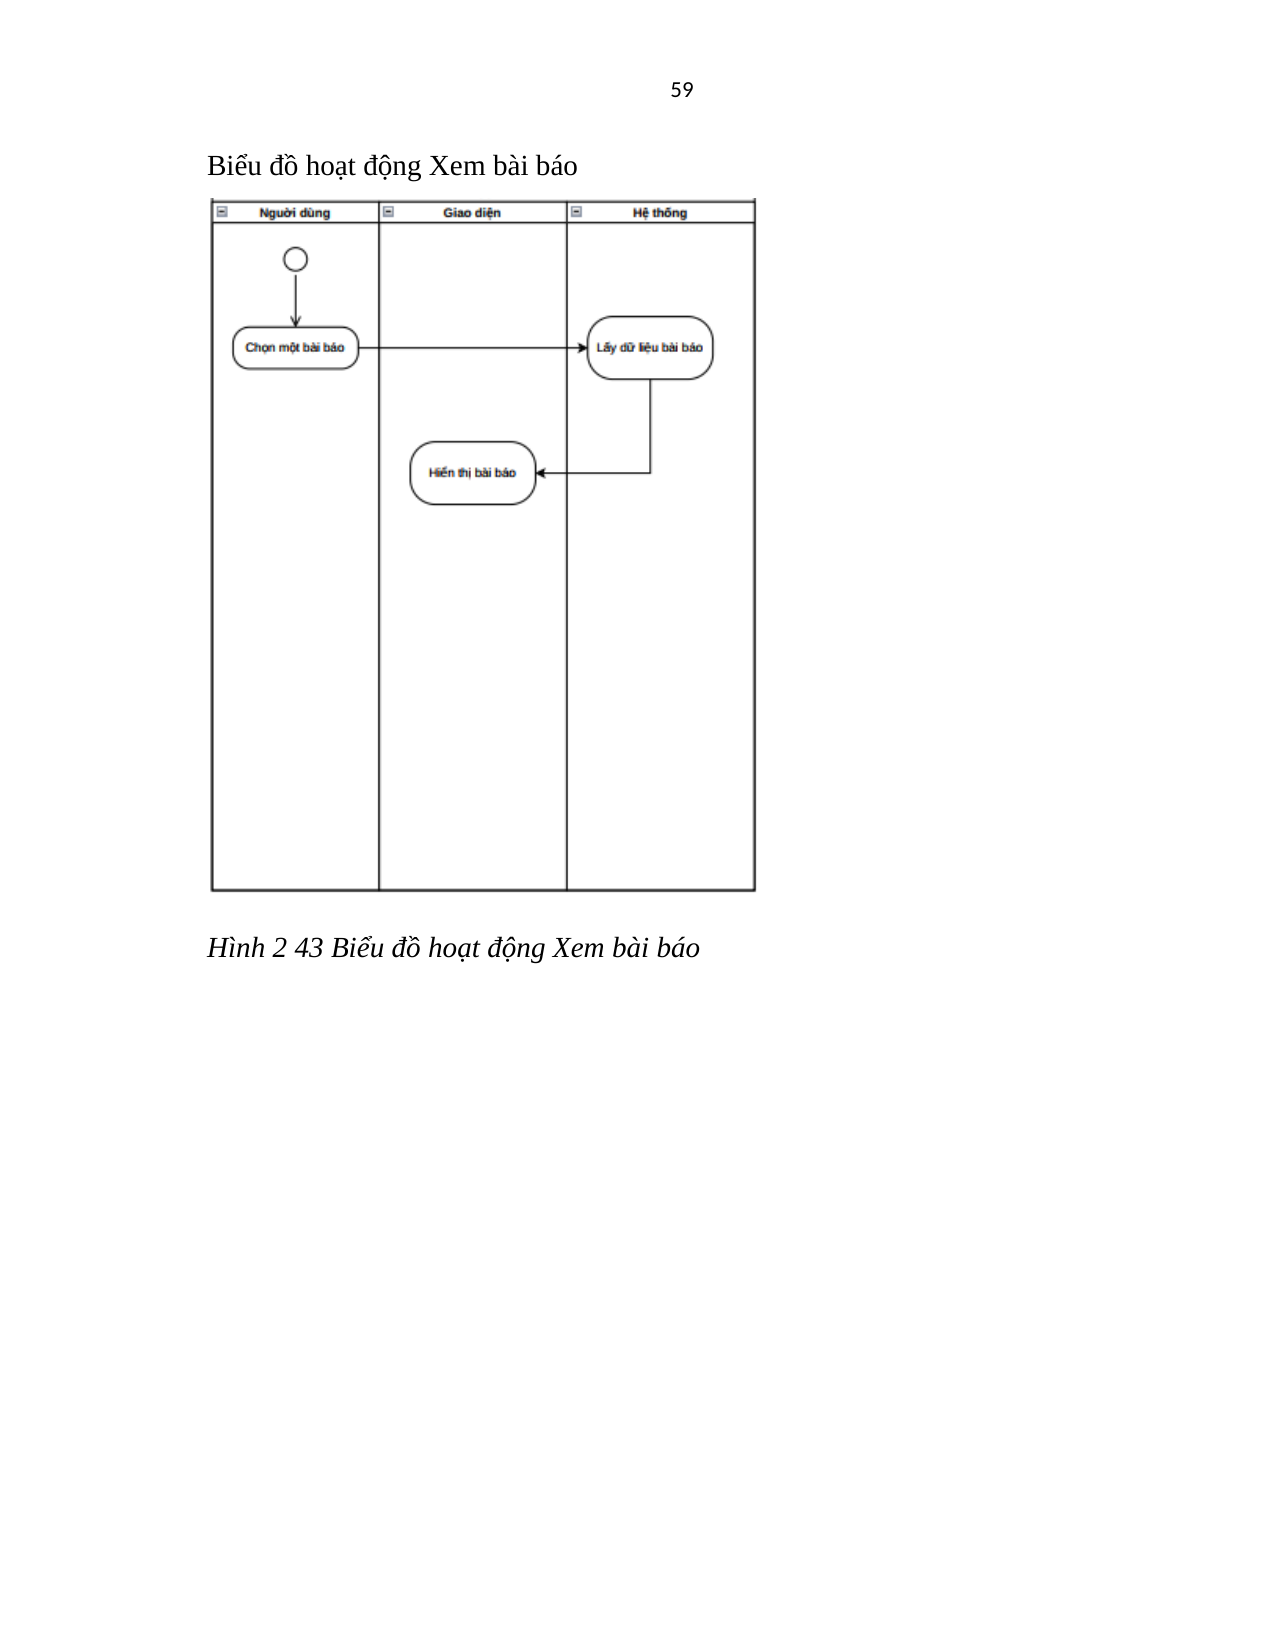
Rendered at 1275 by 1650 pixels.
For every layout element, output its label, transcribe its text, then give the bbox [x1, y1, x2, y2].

picture [206, 198, 764, 900]
subtitle Biểu đồ hoạt động Xem bài báo [207, 148, 1157, 181]
text Hình 2 43 Biểu đồ hoạt động Xem bài báo [207, 931, 1157, 964]
